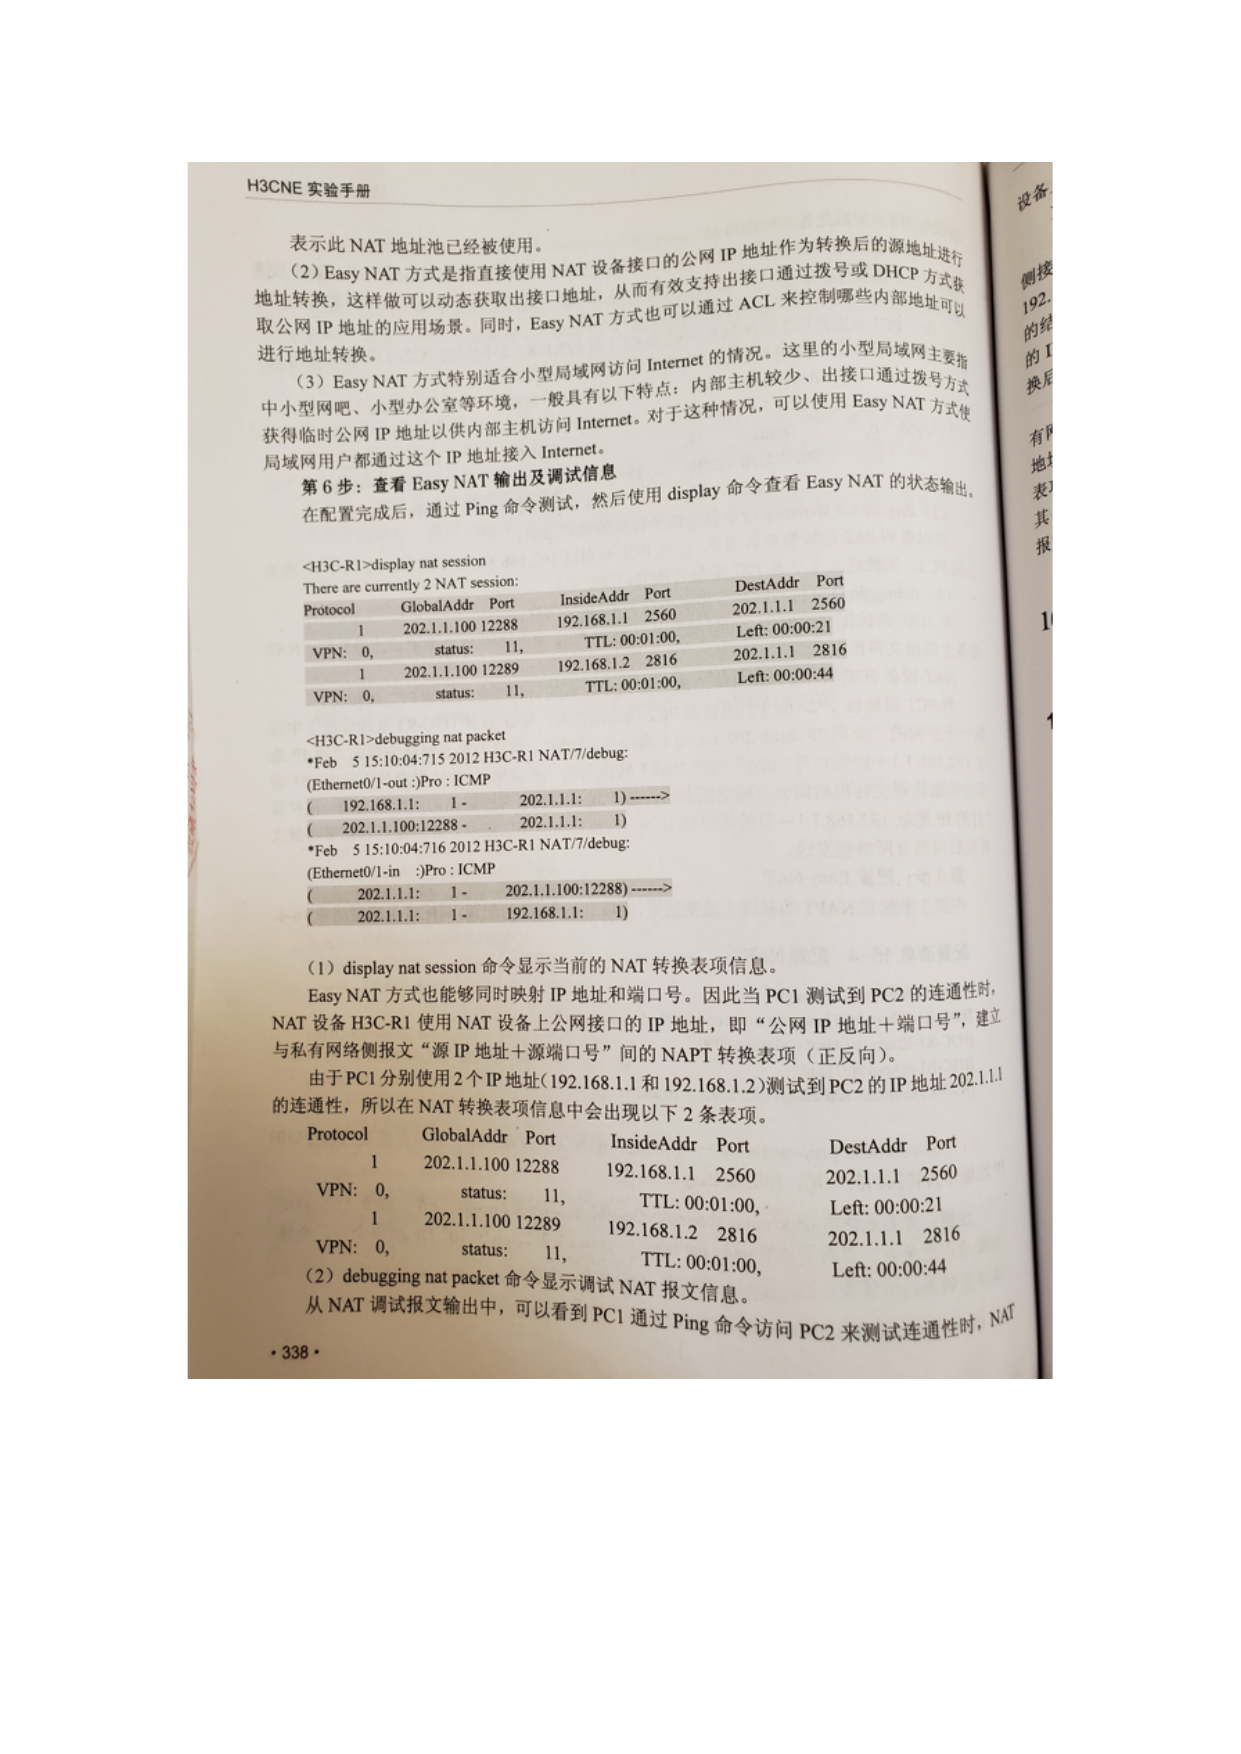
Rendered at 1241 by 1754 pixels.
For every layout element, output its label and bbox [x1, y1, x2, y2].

picture [187, 162, 1053, 1379]
